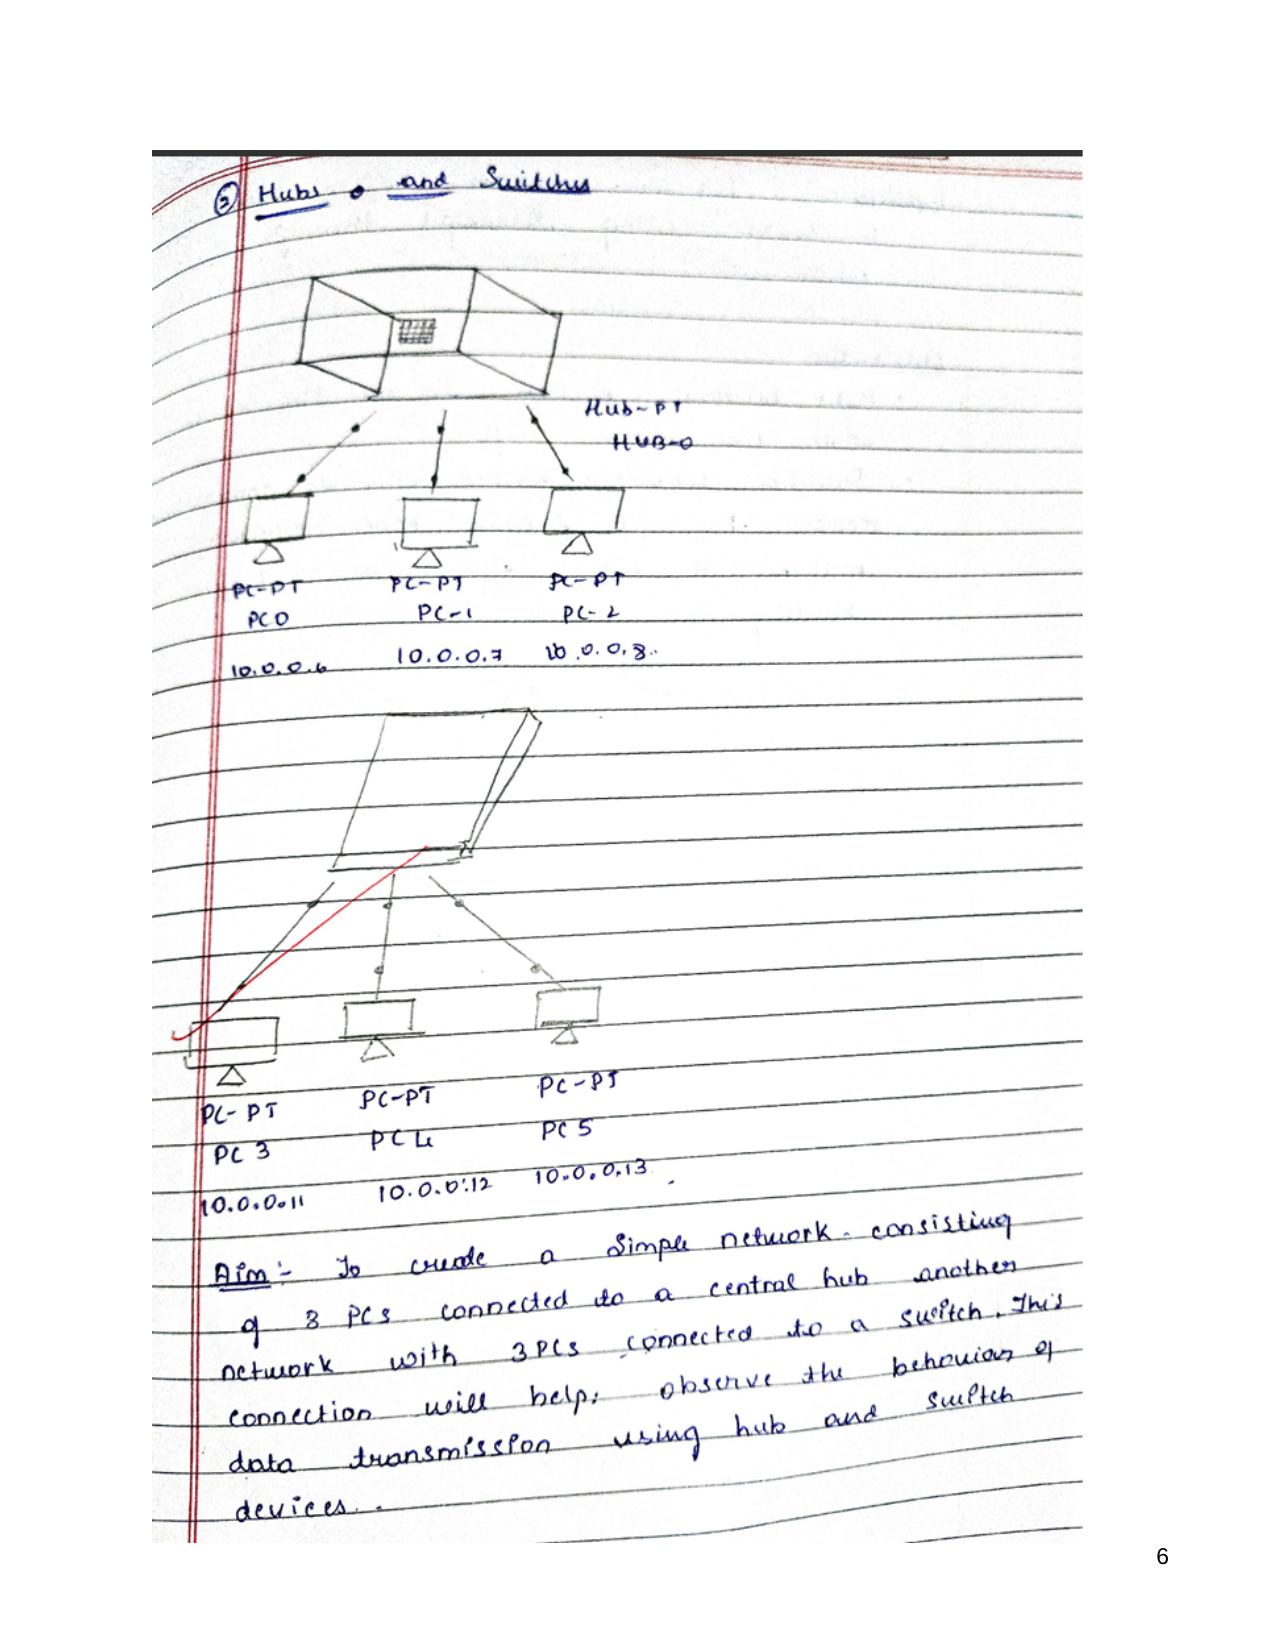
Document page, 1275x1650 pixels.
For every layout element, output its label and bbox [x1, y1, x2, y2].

picture [152, 150, 1083, 1543]
